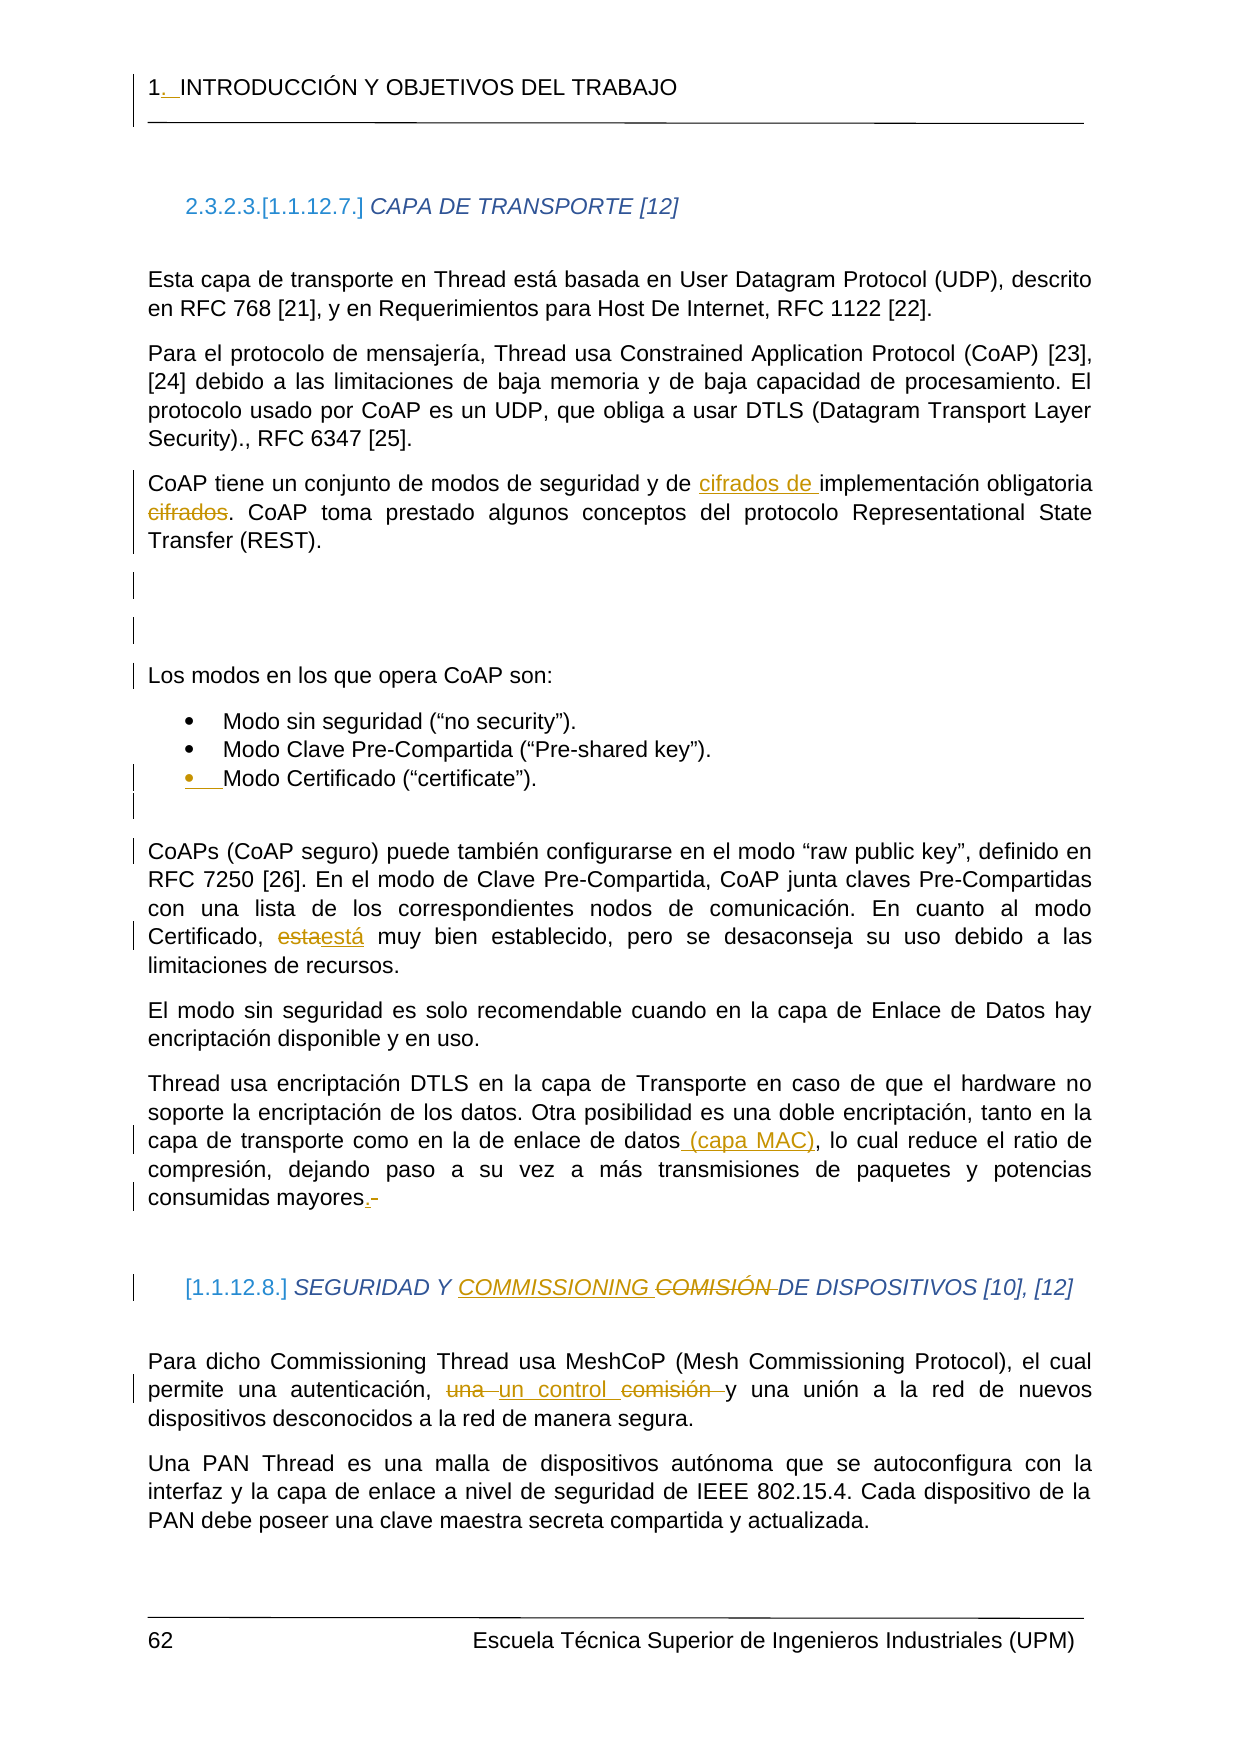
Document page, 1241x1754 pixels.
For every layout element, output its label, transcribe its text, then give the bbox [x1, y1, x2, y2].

subtitle CAPA DE TRANSPORTE [12] [185, 193, 1092, 219]
list Modo Clave Pre-Compartida (“Pre-shared key”). [185, 736, 1092, 762]
text Los modos en los que opera CoAP son: [148, 662, 1092, 689]
text Para el protocolo de mensajería, Thread usa Constrained Application Protocol (CoAP) [23], [24] debido a las limitaciones de baja memoria y de baja capacidad de procesamiento. El protocolo usado por CoAP es un UDP, que obliga a usar DTLS (Datagram Transport Layer Security)., RFC 6347 [25]. [148, 340, 1092, 452]
list Modo Certificado (“certificate”). [185, 764, 1092, 791]
text Thread usa encriptación DTLS en la capa de Transporte en caso de que el hardware no soporte la encriptación de los datos. Otra posibilidad es una doble encriptación, tanto en la capa de transporte como en la de enlace de datos, lo cual reduce el ratio de compresión, dejando paso a su vez a más transmisiones de paquetes y potencias consumidas mayores [148, 1070, 1092, 1211]
list Modo sin seguridad (“no security”). [185, 708, 1092, 734]
subtitle SEGURIDAD Y DE DISPOSITIVOS [10], [12] [185, 1274, 1092, 1301]
text CoAP tiene un conjunto de modos de seguridad y de implementación obligatoria. CoAP toma prestado algunos conceptos del protocolo Representational State Transfer (REST). [148, 470, 1092, 553]
text Para dicho Commissioning Thread usa MeshCoP (Mesh Commissioning Protocol), el cual permite una autenticación, y una unión a la red de nuevos dispositivos desconocidos a la red de manera segura. [148, 1348, 1092, 1431]
text El modo sin seguridad es solo recomendable cuando en la capa de Enlace de Datos hay encriptación disponible y en uso. [148, 997, 1092, 1052]
text Esta capa de transporte en Thread está basada en User Datagram Protocol (UDP), descrito en RFC 768 [21], y en Requerimientos para Host De Internet, RFC 1122 [22]. [148, 266, 1092, 321]
text CoAPs (CoAP seguro) puede también configurarse en el modo “raw public key”, definido en RFC 7250 [26]. En el modo de Clave Pre-Compartida, CoAP junta claves Pre-Compartidas con una lista de los correspondientes nodos de comunicación. En cuanto al modo Certificado, muy bien establecido, pero se desaconseja su uso debido a las limitaciones de recursos. [148, 838, 1092, 978]
text Una PAN Thread es una malla de dispositivos autónoma que se autoconfigura con la interfaz y la capa de enlace a nivel de seguridad de IEEE 802.15.4. Cada dispositivo de la PAN debe poseer una clave maestra secreta compartida y actualizada. [148, 1450, 1092, 1533]
